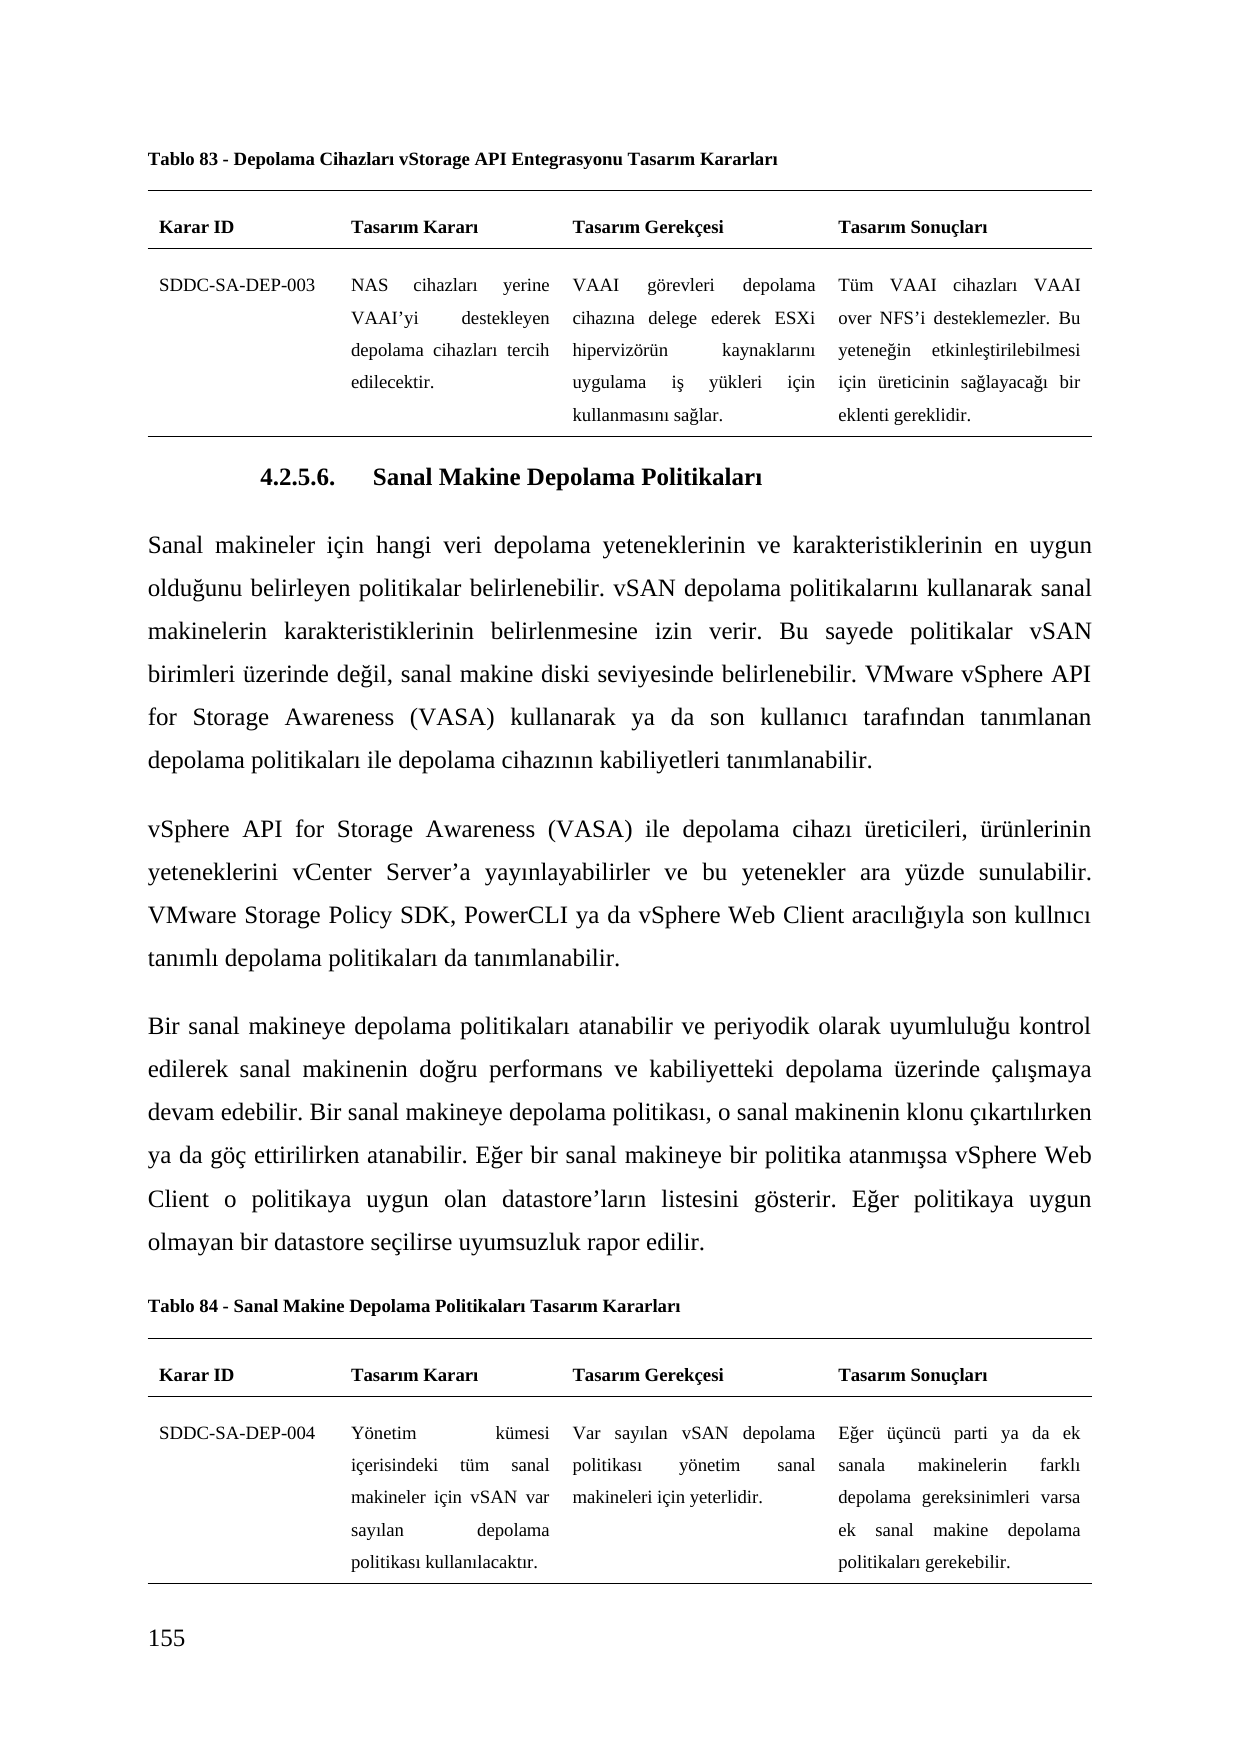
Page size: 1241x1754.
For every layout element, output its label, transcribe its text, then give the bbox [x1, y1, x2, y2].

text Tablo 84 - Sanal Makine Depolama Politikaları Tasarım Kararları [148, 1295, 1093, 1317]
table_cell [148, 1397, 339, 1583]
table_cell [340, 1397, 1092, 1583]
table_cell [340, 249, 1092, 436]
list Sanal Makine Depolama Politikaları [260, 462, 1093, 491]
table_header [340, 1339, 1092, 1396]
text Sanal makineler için hangi veri depolama yeteneklerinin ve karakteristiklerinin en uygun olduğunu belirleyen politikalar belirlenebilir. vSAN depolama politikalarını kullanarak sanal makinelerin karakteristiklerinin belirlenmesine izin verir. Bu sayede politikalar vSAN birimleri üzerinde değil, sanal makine diski seviyesinde belirlenebilir. VMware vSphere API for Storage Awareness (VASA) kullanarak ya da son kullanıcı tarafından tanımlanan depolama politikaları ile depolama cihazının kabiliyetleri tanımlanabilir. [148, 530, 1093, 774]
text vSphere API for Storage Awareness (VASA) ile depolama cihazı üreticileri, ürünlerinin yeteneklerini vCenter Server’a yayınlayabilirler ve bu yetenekler ara yüzde sunulabilir. VMware Storage Policy SDK, PowerCLI ya da vSphere Web Client aracılığıyla son kullnıcı tanımlı depolama politikaları da tanımlanabilir. [148, 814, 1093, 972]
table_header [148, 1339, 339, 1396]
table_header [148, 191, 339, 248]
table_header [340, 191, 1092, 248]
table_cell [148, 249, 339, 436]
text Tablo 83 - Depolama Cihazları vStorage API Entegrasyonu Tasarım Kararları [148, 148, 1093, 169]
text Bir sanal makineye depolama politikaları atanabilir ve periyodik olarak uyumluluğu kontrol edilerek sanal makinenin doğru performans ve kabiliyetteki depolama üzerinde çalışmaya devam edebilir. Bir sanal makineye depolama politikası, o sanal makinenin klonu çıkartılırken ya da göç ettirilirken atanabilir. Eğer bir sanal makineye bir politika atanmışsa vSphere Web Client o politikaya uygun olan datastore’ların listesini gösterir. Eğer politikaya uygun olmayan bir datastore seçilirse uyumsuzluk rapor edilir. [148, 1011, 1093, 1256]
